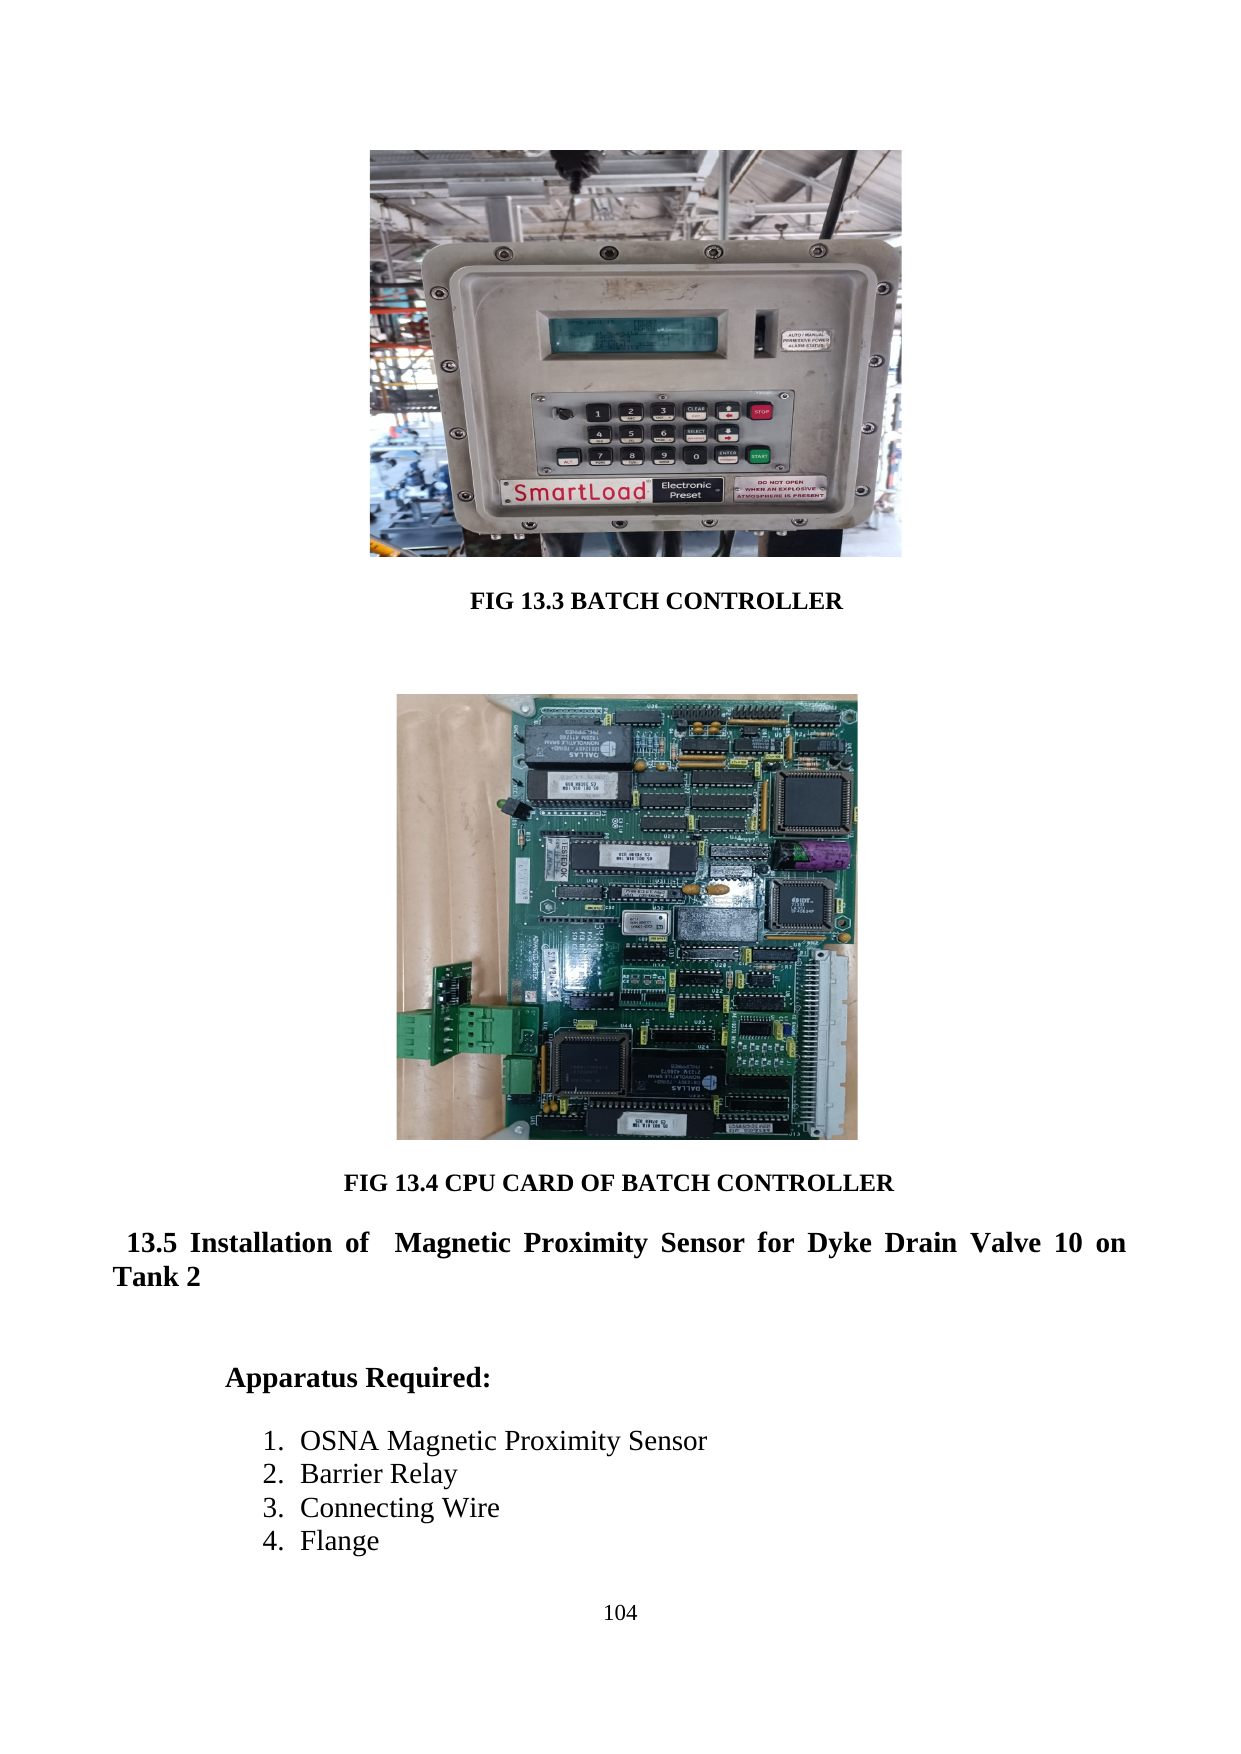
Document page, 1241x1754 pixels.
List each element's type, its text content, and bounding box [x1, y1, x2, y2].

picture [396, 694, 858, 1140]
picture [369, 150, 902, 557]
list Barrier Relay [262, 1456, 1128, 1490]
list Flange [262, 1523, 1128, 1557]
text Apparatus Required: [225, 1360, 1128, 1394]
list OSNA Magnetic Proximity Sensor [262, 1423, 1128, 1456]
text FIG 13.3 BATCH CONTROLLER [112, 586, 1128, 615]
text FIG 13.4 CPU CARD OF BATCH CONTROLLER [112, 1168, 1128, 1197]
list Connecting Wire [262, 1490, 1128, 1523]
text 13.5 Installation of Magnetic Proximity Sensor for Dyke Drain Valve 10 on Tank 2 [112, 1226, 1128, 1293]
